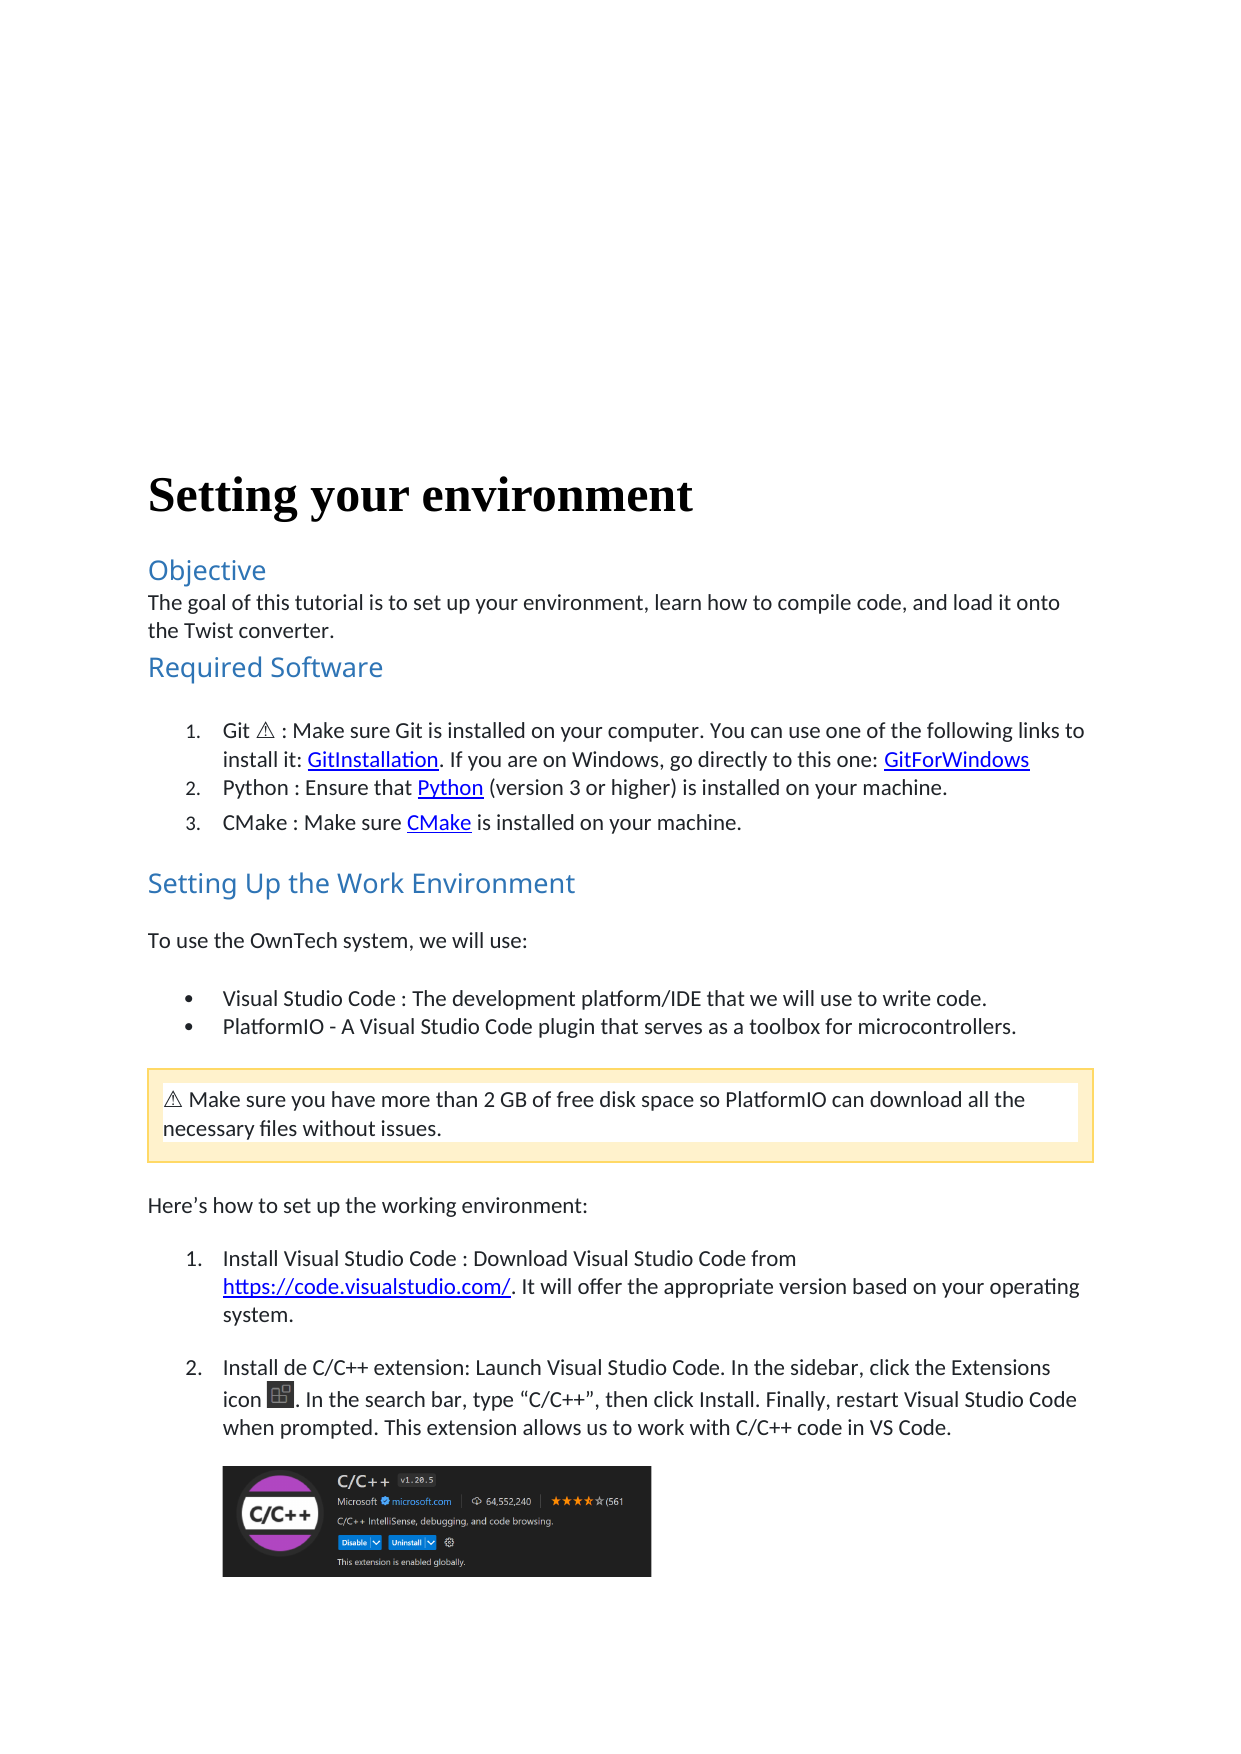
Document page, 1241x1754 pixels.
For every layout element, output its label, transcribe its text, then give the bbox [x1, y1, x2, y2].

picture [266, 1381, 295, 1408]
picture [222, 1466, 652, 1577]
text Setting Up the Work Environment [148, 865, 1093, 902]
list Install de C/C++ extension: Launch Visual Studio Code. In the sidebar, click the Extensions icon . In the search bar, type “C/C++”, then click Install. Finally, restart Visual Studio Code when prompted. This extension allows us to work with C/C++ code in VS Code. [185, 1353, 1093, 1441]
subtitle Objective [148, 551, 1093, 588]
list CMake : Make sure CMake is installed on your machine. [185, 808, 1093, 836]
list Install Visual Studio Code : Download Visual Studio Code from https://code.visualstudio.com/. It will offer the appropriate version based on your operating system. [185, 1244, 1093, 1328]
subtitle Required Software [148, 648, 1093, 685]
subtitle Setting your environment [148, 464, 1093, 522]
text Here’s how to set up the working environment: [148, 1191, 1093, 1219]
list PlatformIO - A Visual Studio Code plugin that serves as a toolbox for microcontrollers. [185, 1012, 1093, 1040]
list Visual Studio Code : The development platform/IDE that we will use to write code. [185, 984, 1093, 1012]
list Python : Ensure that Python (version 3 or higher) is installed on your machine. [185, 773, 1093, 801]
text To use the OwnTech system, we will use: [148, 927, 1093, 955]
list Git ⚠ : Make sure Git is installed on your computer. You can use one of the following links to install it: GitInstallation. If you are on Windows, go directly to this one: GitForWindows [185, 714, 1093, 773]
text The goal of this tutorial is to set up your environment, learn how to compile code, and load it onto the Twist converter. [148, 588, 1093, 644]
